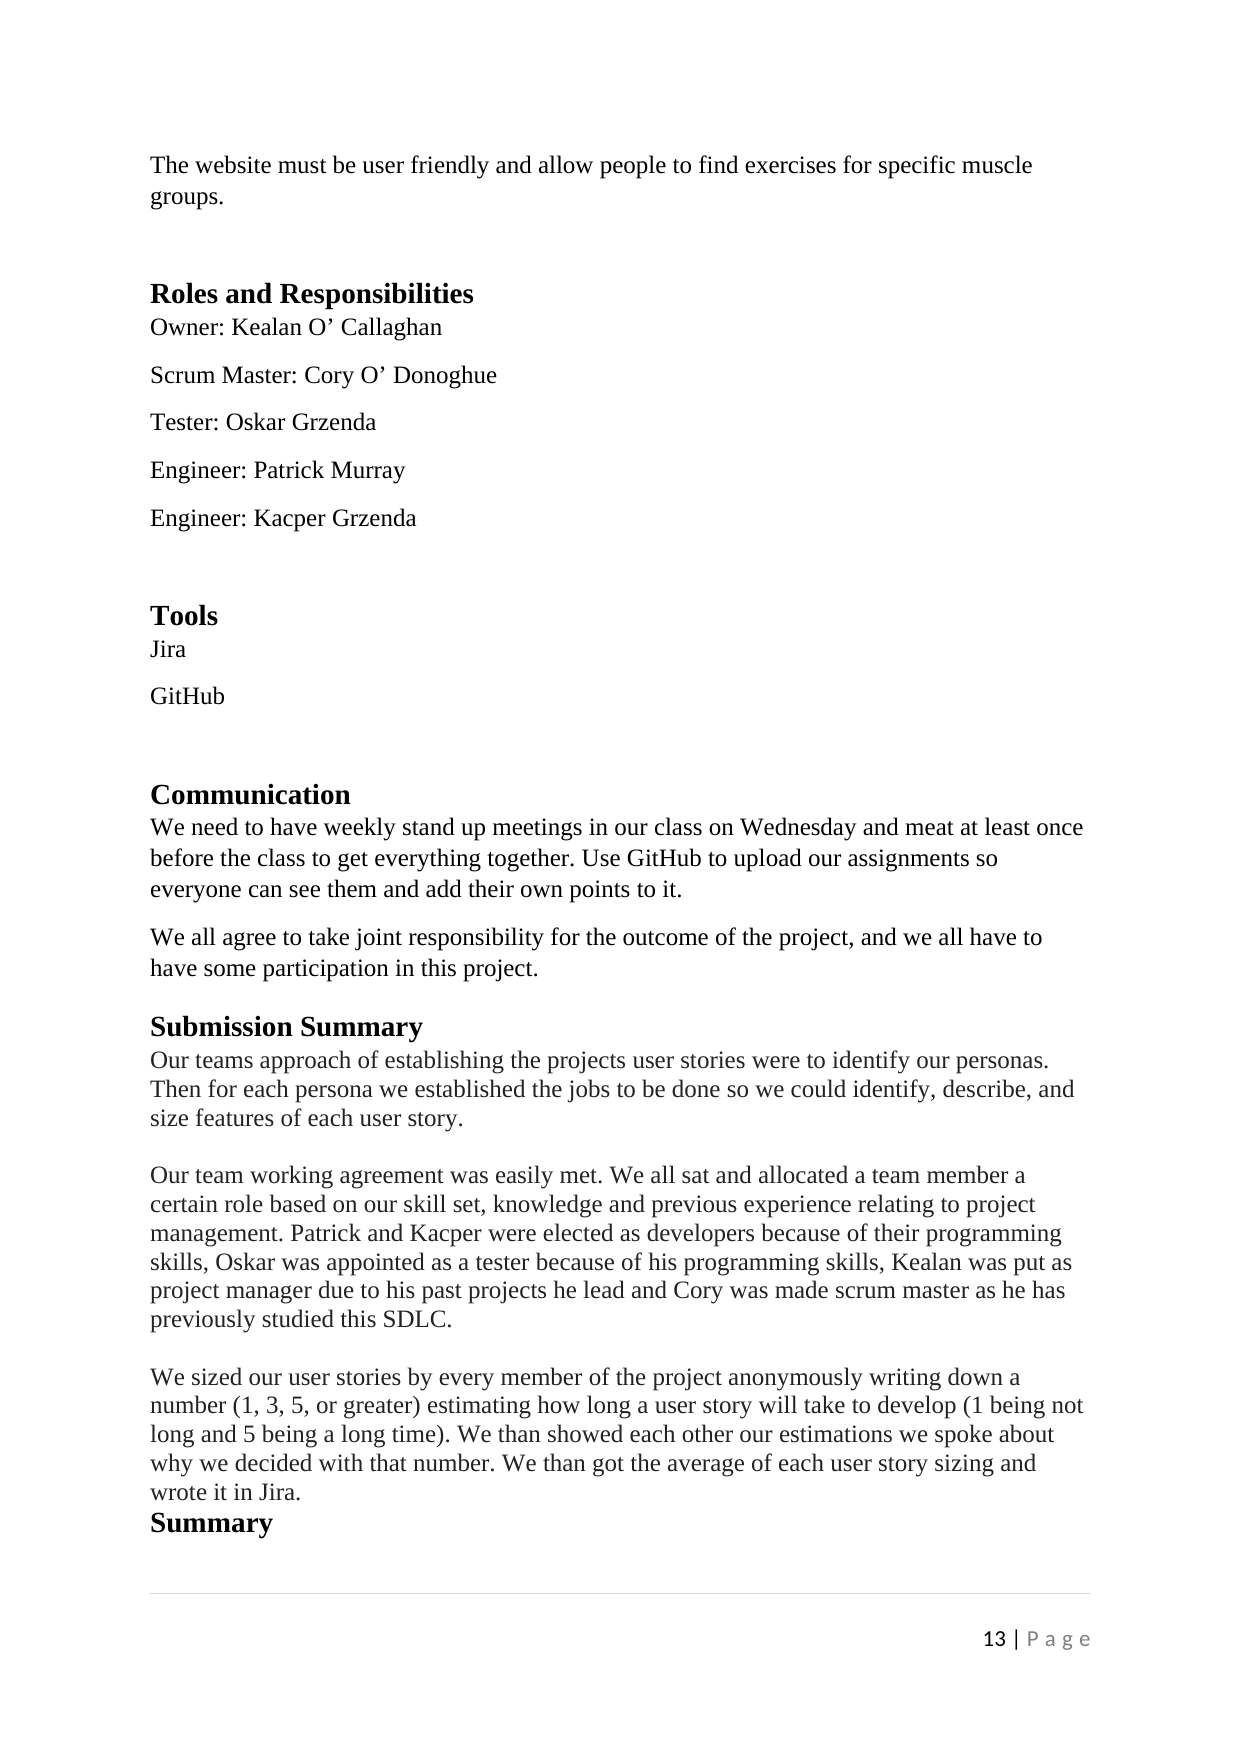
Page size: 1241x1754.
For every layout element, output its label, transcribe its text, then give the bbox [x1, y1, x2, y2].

text Summary [150, 1505, 1090, 1539]
text Owner: Kealan O’ Callaghan [150, 312, 1090, 341]
text Scrum Master: Cory O’ Donoghue [150, 360, 1090, 388]
text Jira [150, 634, 1090, 662]
text The website must be user friendly and allow people to find exercises for specific muscle groups. [150, 150, 1090, 210]
text Our teams approach of establishing the projects user stories were to identify our personas. Then for each persona we established the jobs to be done so we could identify, describe, and size features of each user story. [150, 1045, 1090, 1132]
subtitle Submission Summary [150, 1009, 1090, 1043]
subtitle Tools [150, 598, 1090, 632]
text Tester: Oskar Grzenda [150, 407, 1090, 436]
text Engineer: Kacper Grzenda [150, 503, 1090, 532]
text Our team working agreement was easily met. We all sat and allocated a team member a certain role based on our skill set, knowledge and previous experience relating to project management. Patrick and Kacper were elected as developers because of their programming skills, Oskar was appointed as a tester because of his programming skills, Kealan was put as project manager due to his past projects he lead and Cory was made scrum master as he has previously studied this SDLC. [150, 1160, 1090, 1333]
text We need to have weekly stand up meetings in our class on Wednesday and meat at least once before the class to get everything together. Use GitHub to upload our assignments so everyone can see them and add their own points to it. [150, 812, 1090, 903]
text Engineer: Patrick Murray [150, 455, 1090, 484]
text GitHub [150, 681, 1090, 710]
subtitle Roles and Responsibilities [150, 276, 1090, 310]
subtitle Communication [150, 777, 1090, 810]
text We sized our user stories by every member of the project anonymously writing down a number (1, 3, 5, or greater) estimating how long a user story will take to develop (1 being not long and 5 being a long time). We than showed each other our estimations we spoke about why we decided with that number. We than got the average of each user story sizing and wrote it in Jira. [150, 1362, 1090, 1505]
text We all agree to take joint responsibility for the outcome of the project, and we all have to have some participation in this project. [150, 922, 1090, 982]
